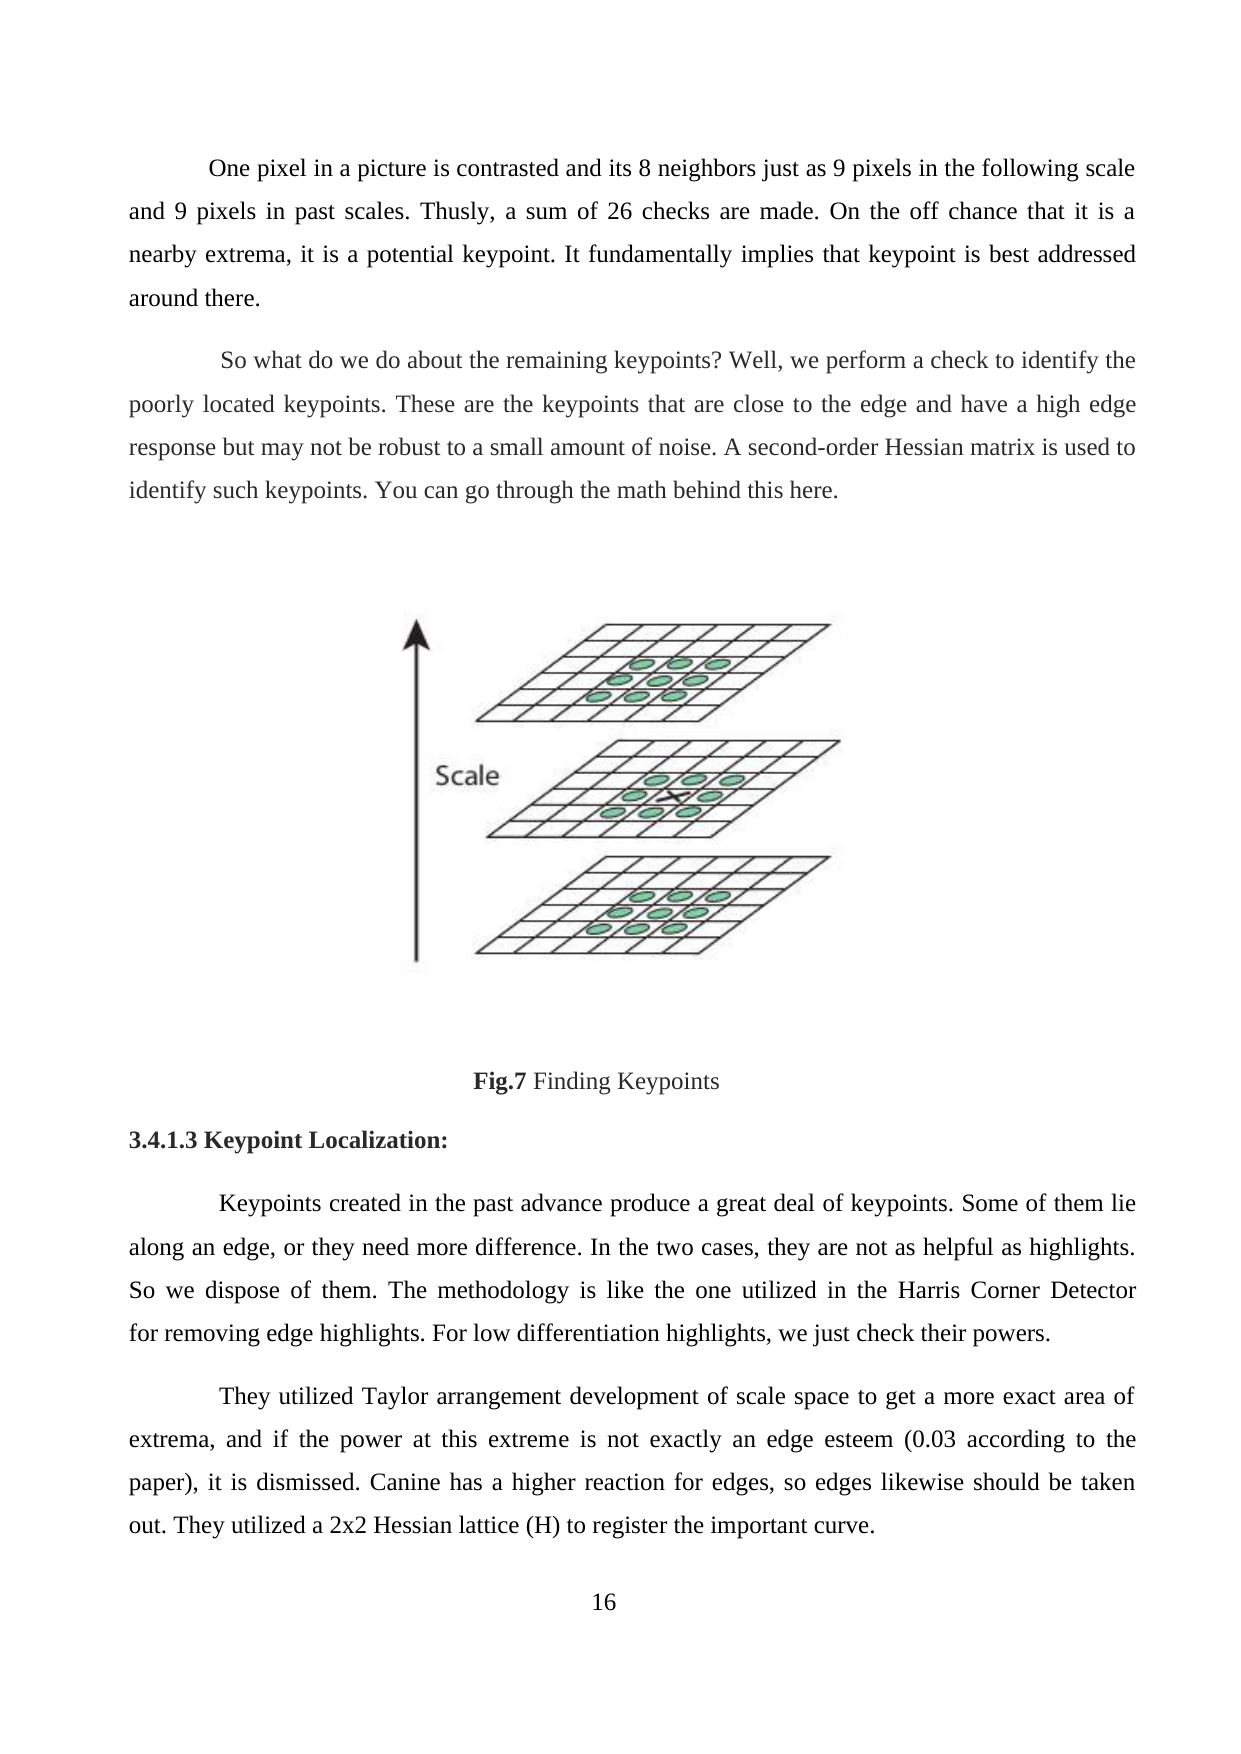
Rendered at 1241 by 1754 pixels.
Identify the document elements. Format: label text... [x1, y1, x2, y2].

text 3.4.1.3 Keypoint Localization: [129, 1114, 1137, 1158]
text They utilized Taylor arrangement development of scale space to get a more exact area of extrema, and if the power at this extreme is not exactly an edge esteem (0.03 according to the paper), it is dismissed. Canine has a higher reaction for edges, so edges likewise should be taken out. They utilized a 2x2 Hessian lattice (H) to register the important curve. [129, 1370, 1137, 1543]
text So what do we do about the remaining keypoints? Well, we perform a check to identify the poorly located keypoints. These are the keypoints that are close to the edge and have a high edge response but may not be robust to a small amount of noise. A second-order Hessian matrix is used to identify such keypoints. You can go through the math behind this here. [129, 334, 1137, 507]
text Keypoints created in the past advance produce a great deal of keypoints. Some of them lie along an edge, or they need more difference. In the two cases, they are not as helpful as highlights. So we dispose of them. The methodology is like the one utilized in the Harris Corner Detector for removing edge highlights. For low differentiation highlights, we just check their powers. [129, 1177, 1137, 1350]
picture [375, 601, 872, 977]
text Fig.7 Finding Keypoints [11, 1066, 1146, 1095]
text One pixel in a picture is contrasted and its 8 neighbors just as 9 pixels in the following scale and 9 pixels in past scales. Thusly, a sum of 26 checks are made. On the off chance that it is a nearby extrema, it is a potential keypoint. It fundamentally implies that keypoint is best addressed around there. [129, 142, 1137, 315]
